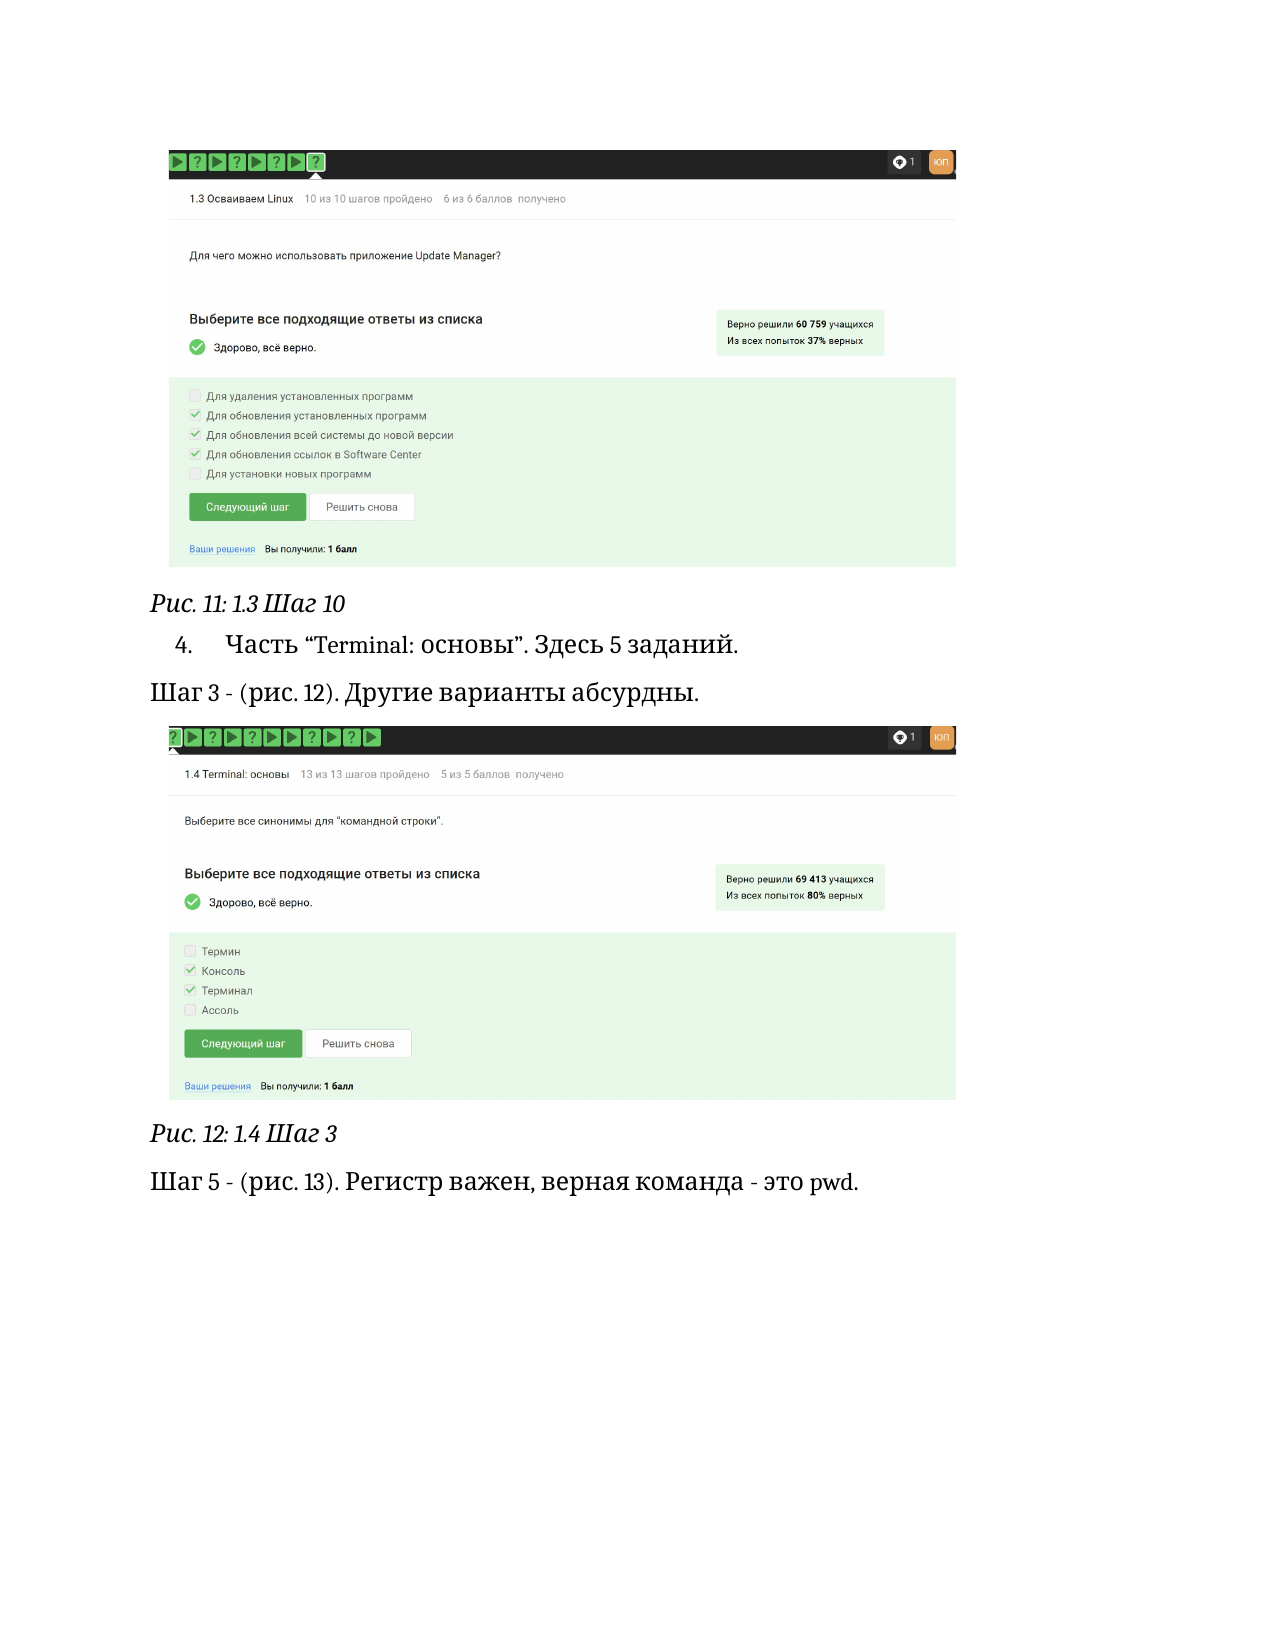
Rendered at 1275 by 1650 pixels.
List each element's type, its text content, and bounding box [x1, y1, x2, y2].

picture [168, 726, 957, 1100]
picture [168, 150, 957, 569]
text Шаг 5 - (рис. 13). Регистр важен, верная команда - это pwd. [150, 1168, 1125, 1196]
text Шаг 3 - (рис. 12). Другие варианты абсурдны. [150, 678, 1125, 707]
text Рис. 11: 1.3 Шаг 10 [150, 590, 1125, 618]
text Рис. 12: 1.4 Шаг 3 [150, 1120, 1125, 1149]
list Часть “Terminal: основы”. Здесь 5 заданий. [175, 631, 1125, 660]
